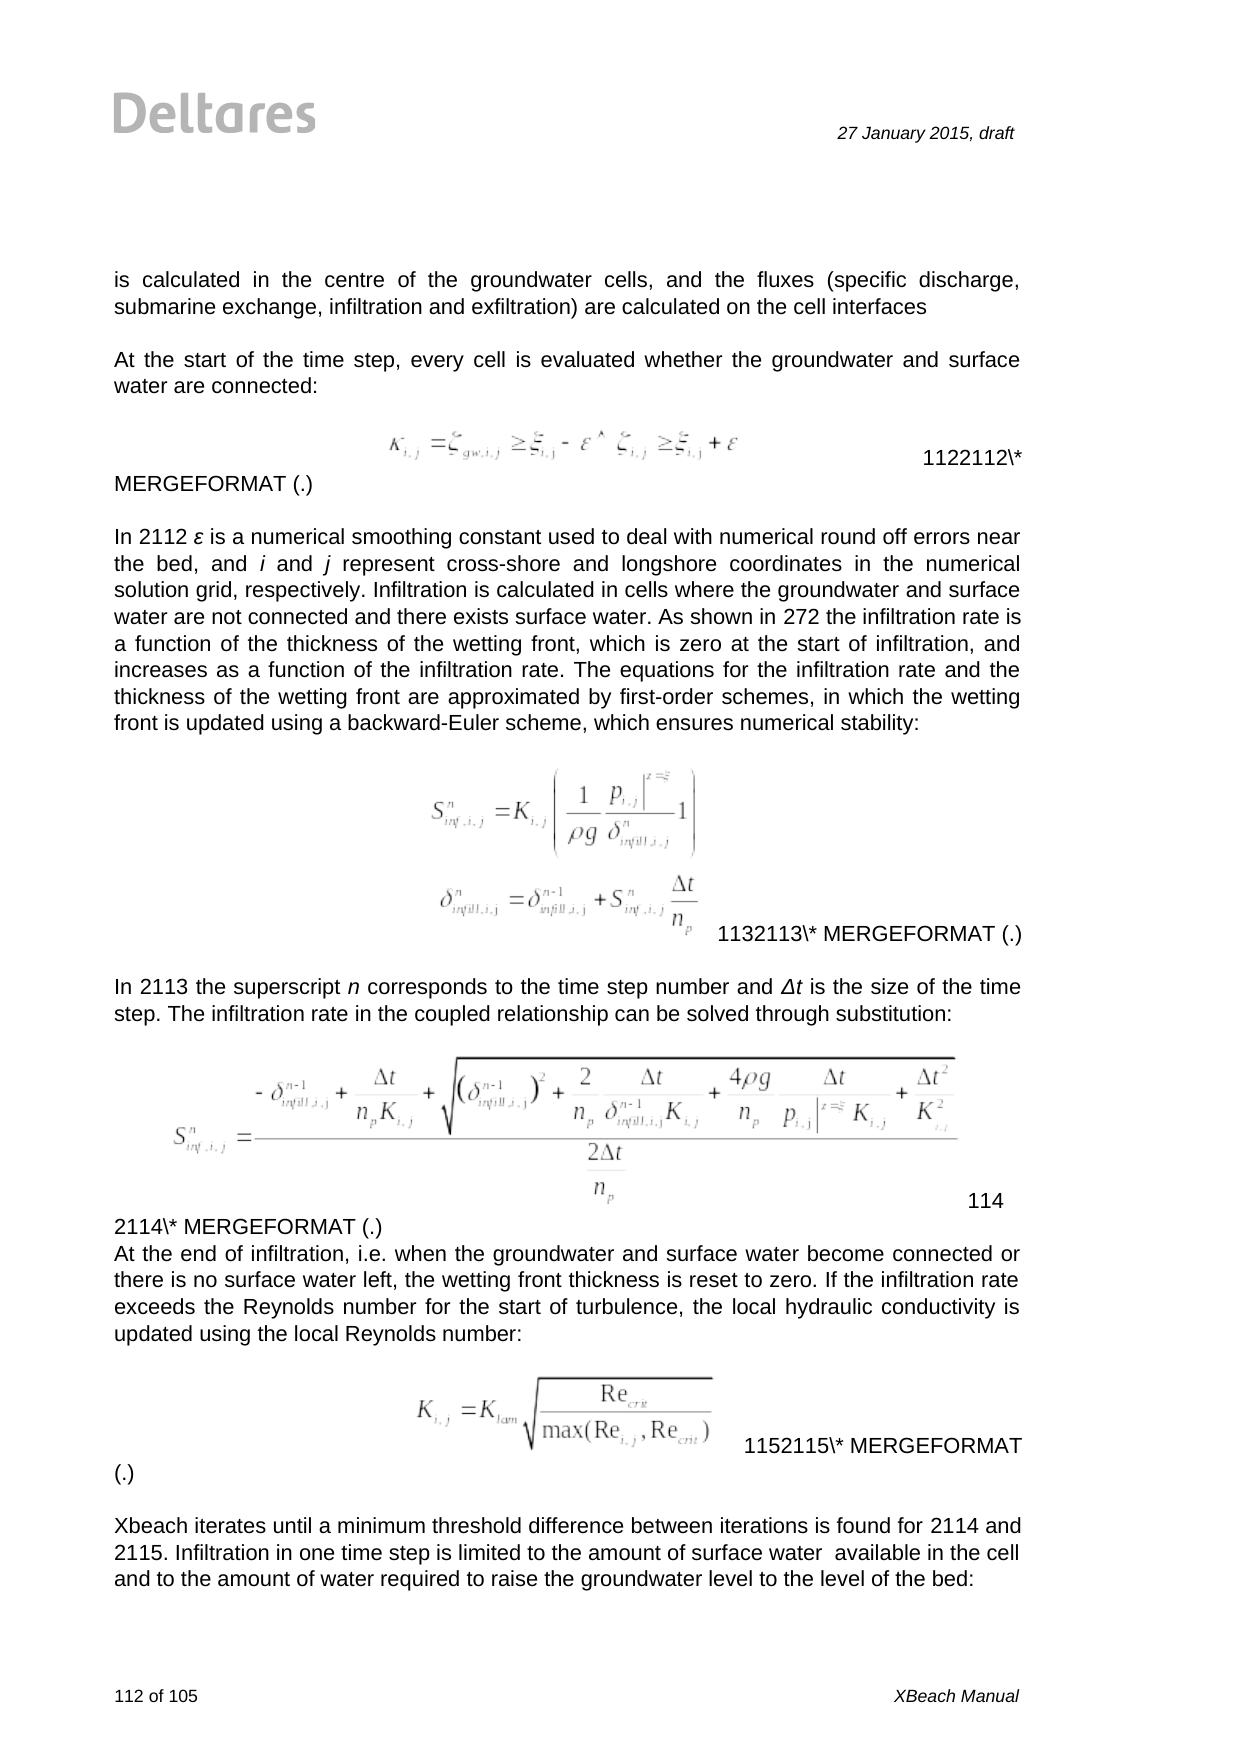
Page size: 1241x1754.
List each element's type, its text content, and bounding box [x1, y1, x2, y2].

picture [113, 75, 315, 133]
text Xbeach iterates until a minimum threshold difference between iterations is found for and . Infiltration in one time step is limited to the amount of surface water available in the cell and to the amount of water required to raise the groundwater level to the level of the bed: [114, 1512, 1022, 1591]
text At the start of the time step, every cell is evaluated whether the groundwater and surface water are connected: [114, 346, 1022, 399]
text At the end of infiltration, i.e. when the groundwater and surface water become connected or there is no surface water left, the wetting front thickness is reset to zero. If the infiltration rate exceeds the Reynolds number for the start of turbulence, the local hydraulic conductivity is updated using the local Reynolds number: [114, 1239, 1022, 1346]
text In the superscript n corresponds to the time step number and Δt is the size of the time step. The infiltration rate in the coupled relationship can be solved through substitution: [114, 973, 1022, 1026]
text In ε is a numerical smoothing constant used to deal with numerical round off errors near the bed, and i and j represent cross-shore and longshore coordinates in the numerical solution grid, respectively. Infiltration is calculated in cells where the groundwater and surface water are not connected and there exists surface water. As shown in the infiltration rate is a function of the thickness of the wetting front, which is zero at the start of infiltration, and increases as a function of the infiltration rate. The equations for the infiltration rate and the thickness of the wetting front are approximated by first-order schemes, in which the wetting front is updated using a backward-Euler scheme, which ensures numerical stability: [114, 523, 1022, 735]
